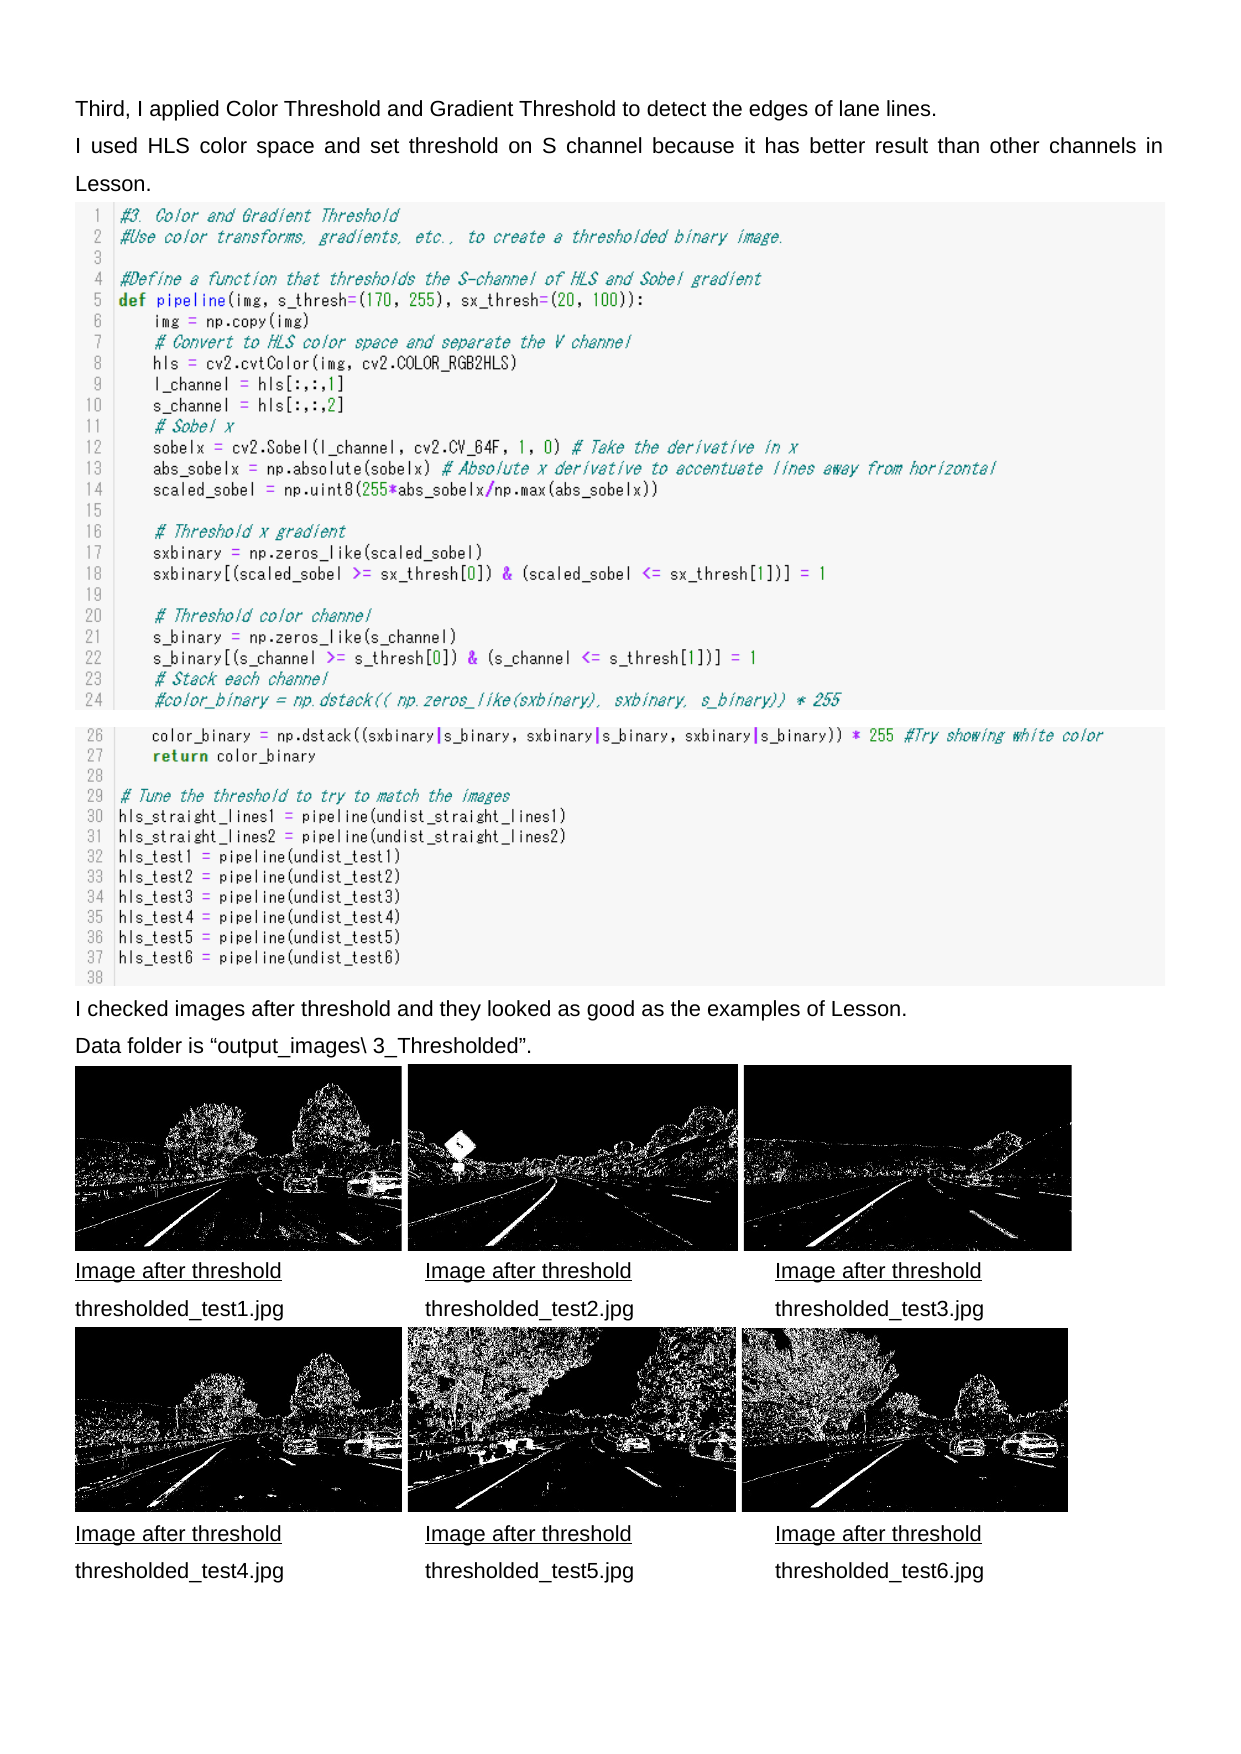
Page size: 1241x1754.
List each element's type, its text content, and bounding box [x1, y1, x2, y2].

text Image after threshold Image after threshold Image after threshold [75, 1252, 1165, 1289]
text thresholded_test1.jpg thresholded_test2.jpg thresholded_test3.jpg [75, 1289, 1165, 1327]
picture [407, 1327, 736, 1512]
text I checked images after threshold and they looked as good as the examples of Lesson. [75, 989, 1165, 1027]
picture [75, 1327, 402, 1512]
picture [75, 1066, 402, 1251]
text Image after threshold Image after threshold Image after threshold [75, 1514, 1165, 1552]
picture [75, 727, 1166, 986]
text Third, I applied Color Threshold and Gradient Threshold to detect the edges of lane lines. I used HLS color space and set threshold on S channel because it has better result than other channels in Lesson. [75, 89, 1165, 202]
picture [743, 1065, 1072, 1251]
text thresholded_test4.jpg thresholded_test5.jpg thresholded_test6.jpg [75, 1552, 1165, 1589]
picture [75, 202, 1166, 710]
picture [741, 1328, 1068, 1512]
picture [407, 1064, 738, 1251]
text Data folder is “output_images\ 3_Thresholded”. [75, 1027, 1165, 1064]
